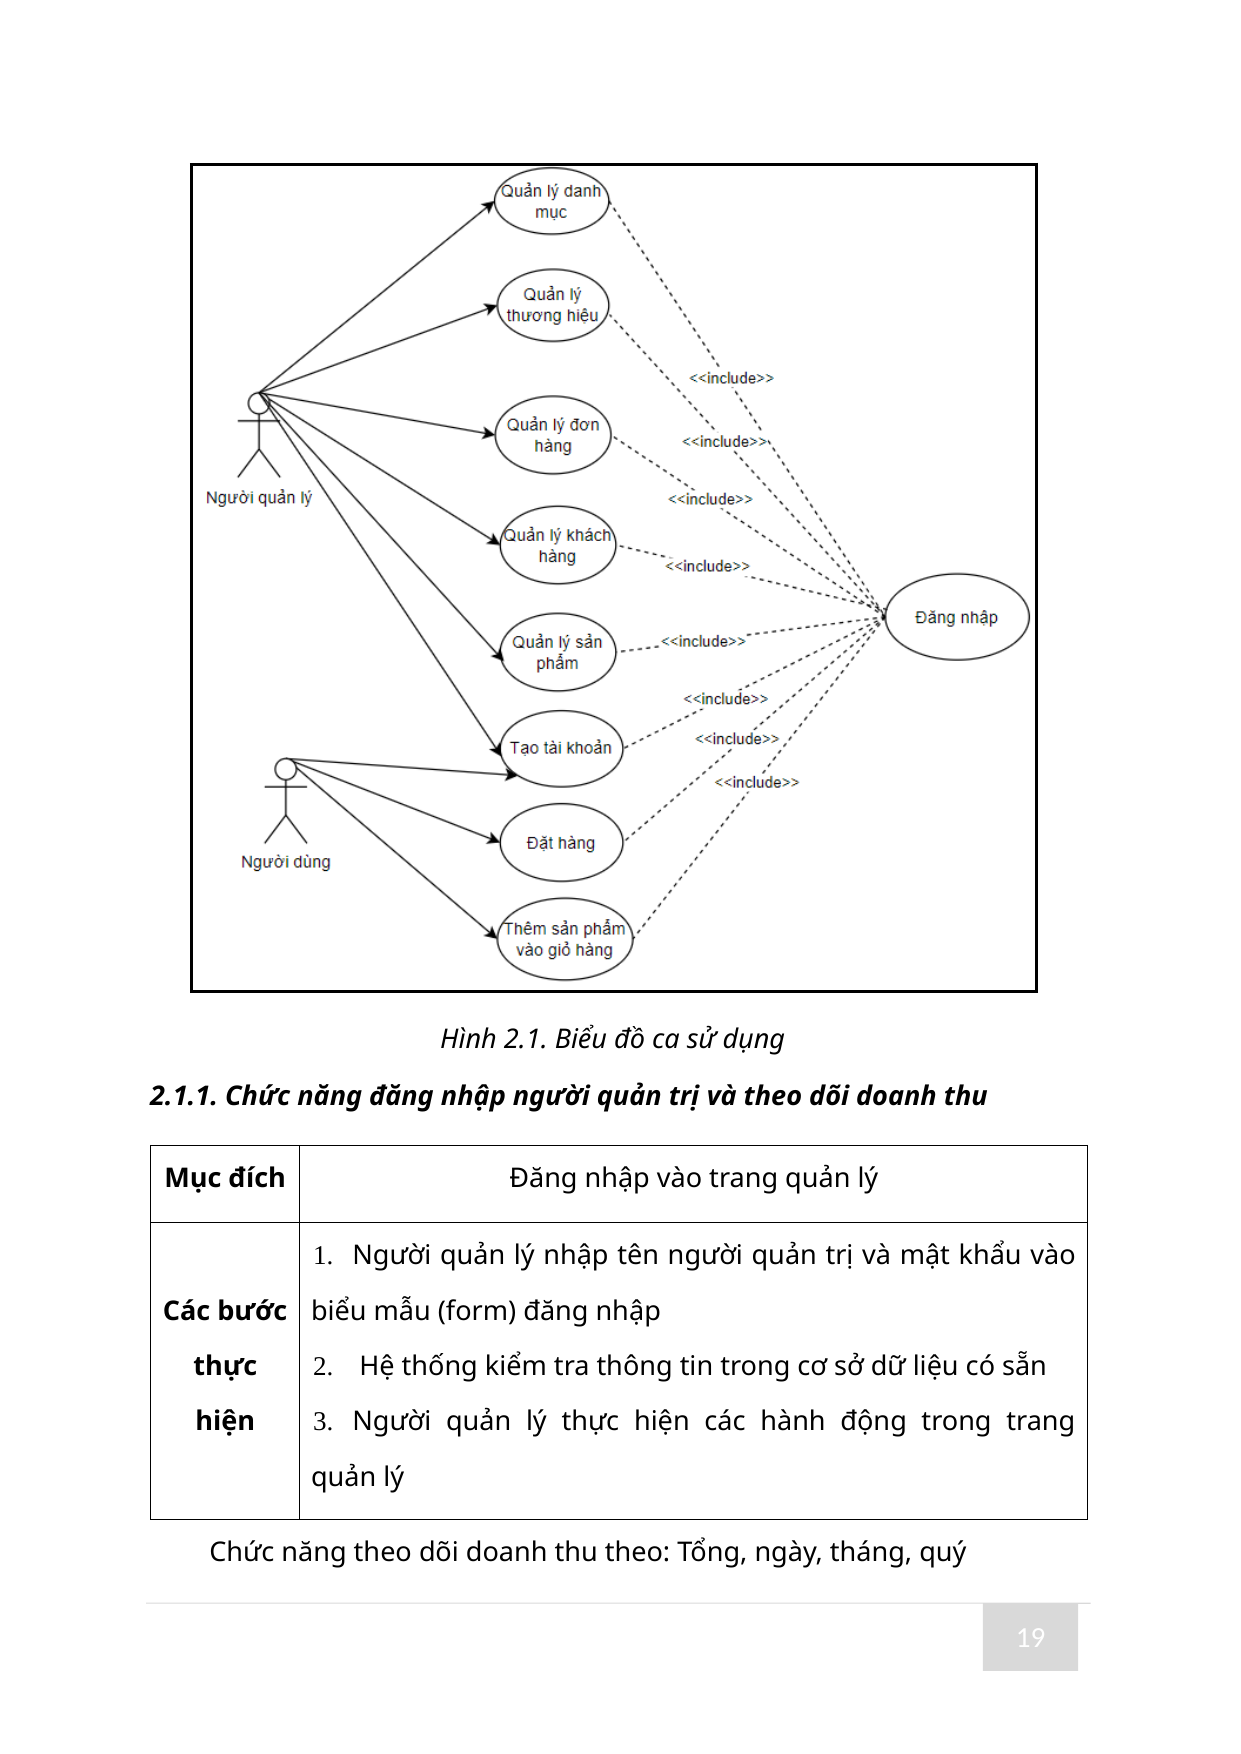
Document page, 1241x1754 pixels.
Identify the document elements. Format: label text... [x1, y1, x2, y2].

table_header Mục đích [151, 1146, 299, 1222]
picture [193, 166, 1035, 990]
table_cell Các bước thực hiện [151, 1223, 299, 1519]
text Chức năng theo dõi doanh thu theo: Tổng, ngày, tháng, quý [150, 1532, 1078, 1569]
table_cell Người quản lý nhập tên người quản trị và mật khẩu vào biểu mẫu (form) đăng nhập Hệ thống kiểm tra thông tin trong cơ sở dữ liệu có sẵn Người quản lý thực hiện các hành động trong trang quản lý [300, 1223, 1087, 1519]
table_header Đăng nhập vào trang quản lý [300, 1146, 1087, 1222]
text Hình 2.1. Biểu đồ ca sử dụng [150, 1019, 1078, 1056]
subtitle 2.1.1. Chức năng đăng nhập người quản trị và theo dõi doanh thu [150, 1077, 1078, 1114]
